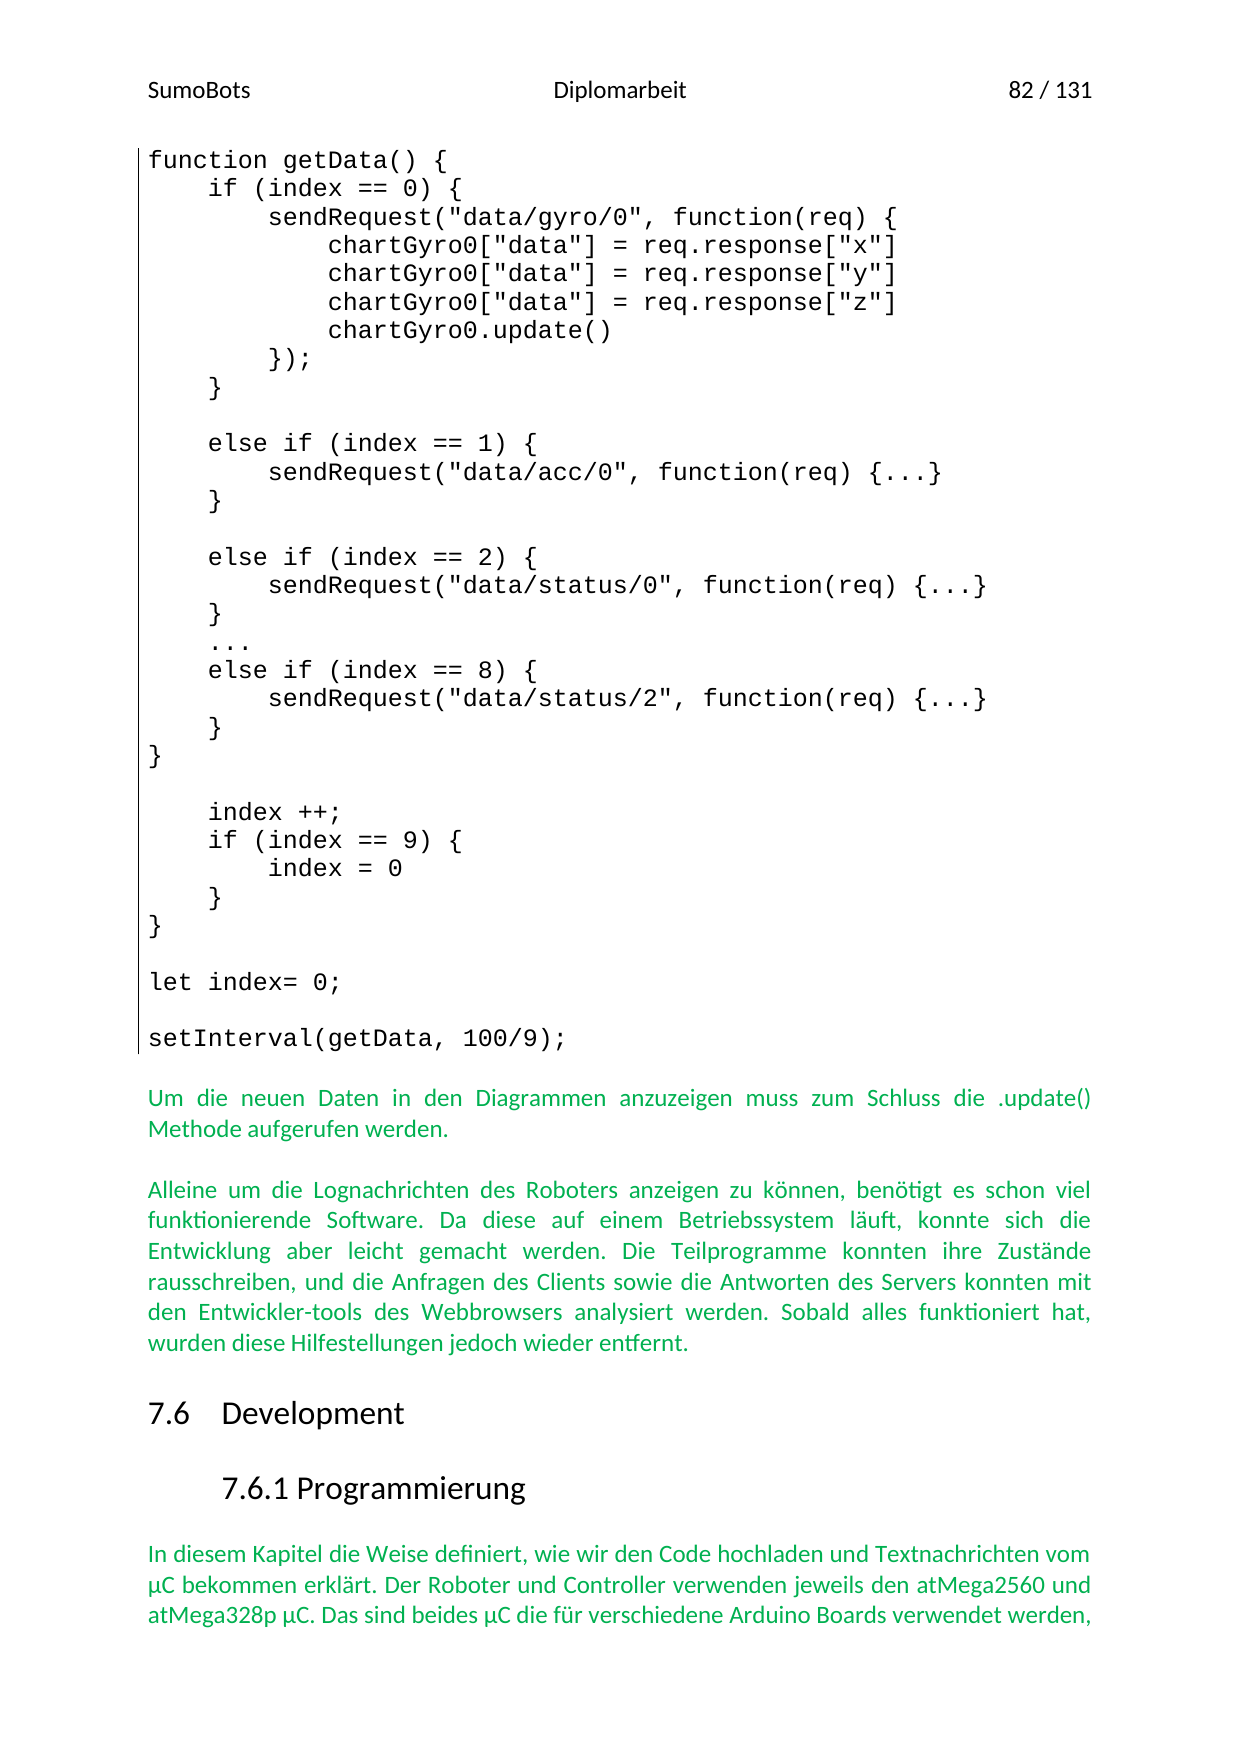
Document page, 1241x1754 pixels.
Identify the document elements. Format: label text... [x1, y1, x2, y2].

text chartGyro0["data"] = req.response["x"] [148, 233, 1093, 261]
text } [148, 488, 1093, 516]
text chartGyro0["data"] = req.response["y"] [148, 261, 1093, 289]
text let index= 0; [148, 969, 1093, 998]
text index ++; [148, 799, 1093, 828]
text if (index == 0) { [148, 176, 1093, 204]
subtitle Programmierung [221, 1467, 1093, 1508]
text else if (index == 1) { [148, 431, 1093, 459]
text else if (index == 8) { [148, 658, 1093, 686]
text sendRequest("data/status/2", function(req) {...} [148, 686, 1093, 714]
text } [148, 714, 1093, 743]
text } [148, 913, 1093, 941]
text index = 0 [148, 856, 1093, 884]
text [148, 1539, 1093, 1630]
text else if (index == 2) { [148, 544, 1093, 573]
text } [148, 601, 1093, 629]
text ... [148, 629, 1093, 658]
text sendRequest("data/status/0", function(req) {...} [148, 573, 1093, 601]
text } [148, 743, 1093, 771]
text sendRequest("data/gyro/0", function(req) { [148, 204, 1093, 233]
text }); [148, 346, 1093, 374]
text sendRequest("data/acc/0", function(req) {...} [148, 459, 1093, 488]
text function getData() { [148, 148, 1093, 176]
text setInterval(getData, 100/9); [148, 1026, 1093, 1054]
subtitle Development [148, 1392, 1093, 1433]
text chartGyro0.update() [148, 318, 1093, 346]
text } [148, 374, 1093, 403]
text chartGyro0["data"] = req.response["z"] [148, 289, 1093, 318]
text } [148, 884, 1093, 913]
text Alleine um die Lognachrichten des Roboters anzeigen zu können, benötigt es schon viel funktionierende Software. Da diese auf einem Betriebssystem läuft, konnte sich die Entwicklung aber leicht gemacht werden. Die Teilprogramme konnten ihre Zustände rausschreiben, und die Anfragen des Clients sowie die Antworten des Servers konnten mit den Entwickler-tools des Webbrowsers analysiert werden. Sobald alles funktioniert hat, wurden diese Hilfestellungen jedoch wieder entfernt. [148, 1174, 1093, 1357]
text if (index == 9) { [148, 828, 1093, 856]
text Um die neuen Daten in den Diagrammen anzuzeigen muss zum Schluss die .update() Methode aufgerufen werden. [148, 1083, 1093, 1144]
